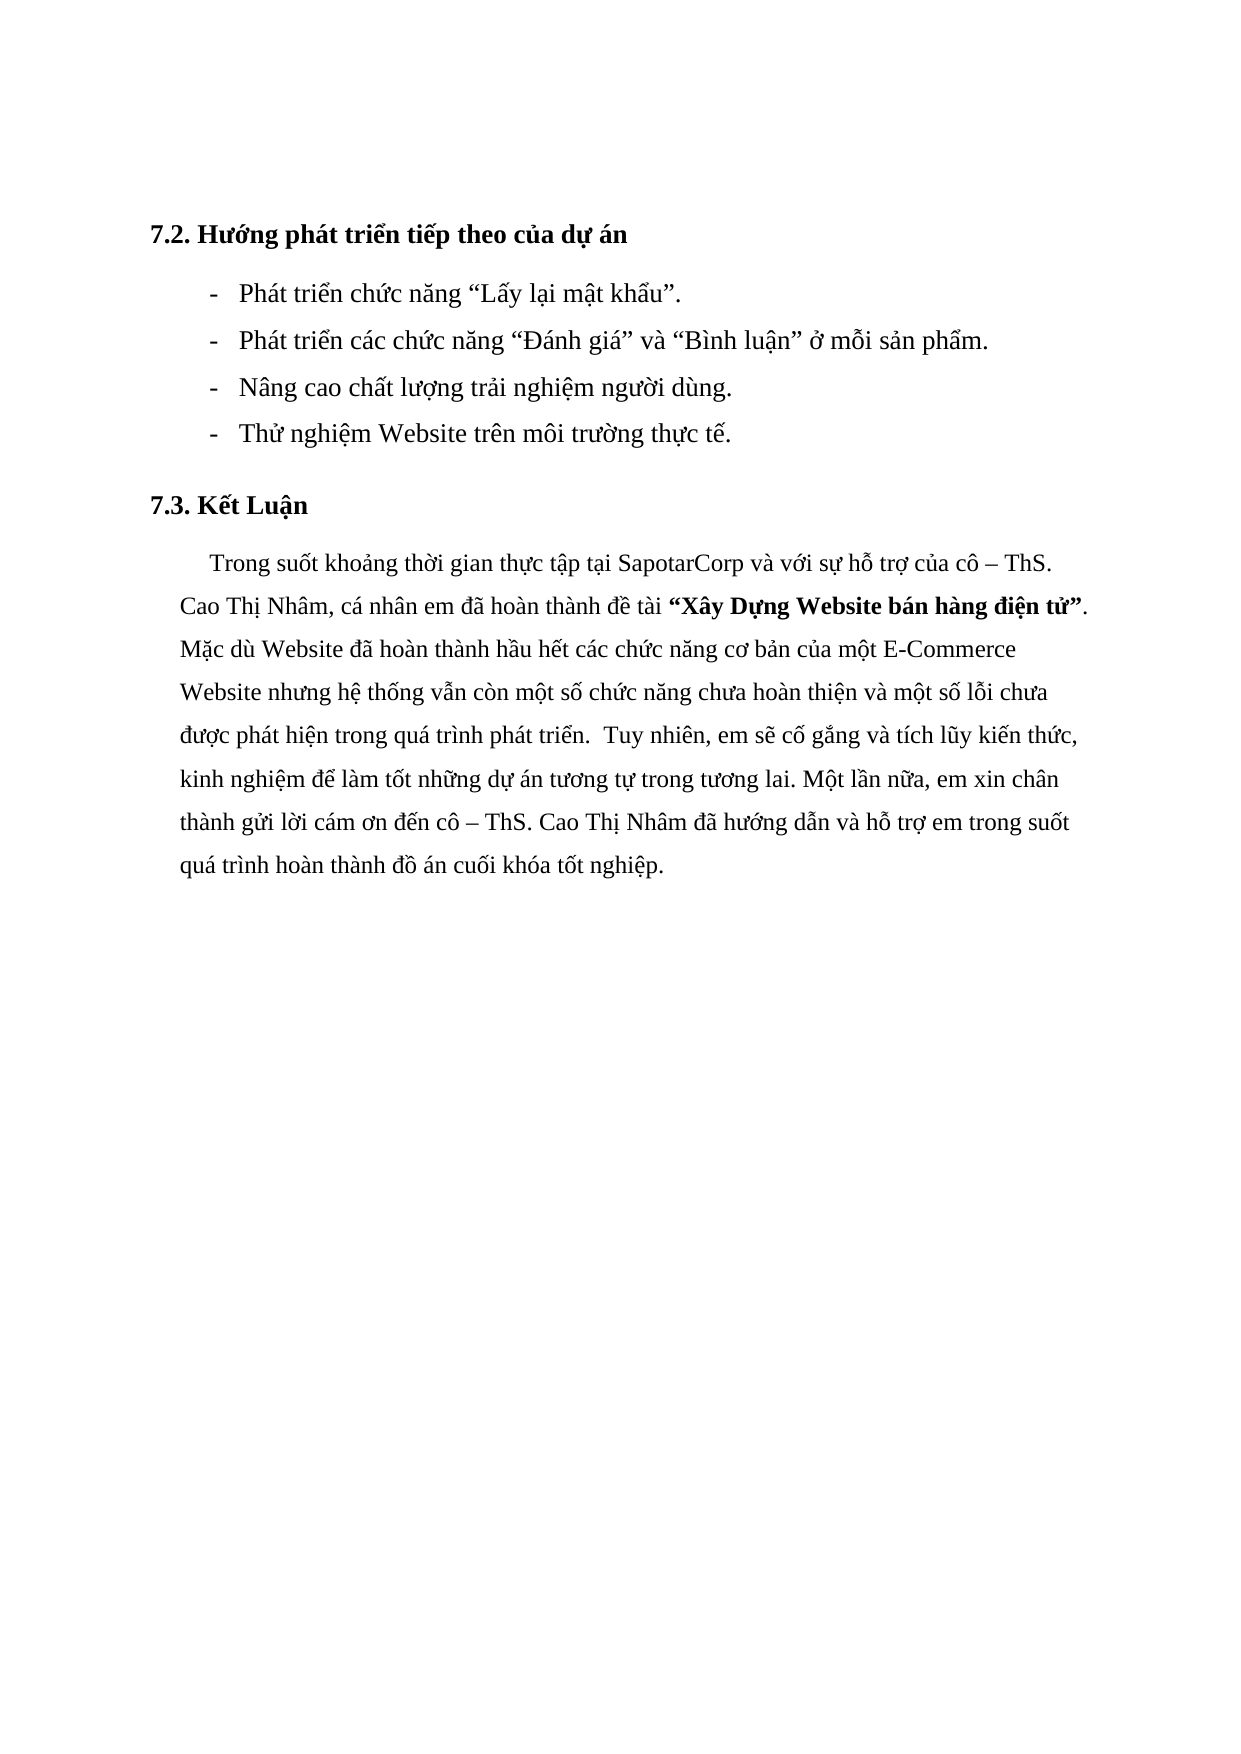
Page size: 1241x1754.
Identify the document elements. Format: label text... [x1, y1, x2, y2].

list Phát triển các chức năng “Đánh giá” và “Bình luận” ở mỗi sản phẩm. [179, 324, 1090, 355]
subtitle 7.3. Kết Luận [150, 489, 1090, 520]
list Thử nghiệm Website trên môi trường thực tế. [179, 417, 1090, 448]
list Nâng cao chất lượng trải nghiệm người dùng. [179, 371, 1090, 402]
list Phát triển chức năng “Lấy lại mật khẩu”. [179, 277, 1090, 308]
subtitle 7.2. Hướng phát triển tiếp theo của dự án [150, 218, 1090, 249]
text Trong suốt khoảng thời gian thực tập tại SapotarCorp và với sự hỗ trợ của cô – ThS. Cao Thị Nhâm, cá nhân em đã hoàn thành đề tài “Xây Dựng Website bán hàng điện tử”. Mặc dù Website đã hoàn thành hầu hết các chức năng cơ bản của một E-Commerce Website nhưng hệ thống vẫn còn một số chức năng chưa hoàn thiện và một số lỗi chưa được phát hiện trong quá trình phát triển. Tuy nhiên, em sẽ cố gắng và tích lũy kiến thức, kinh nghiệm để làm tốt những dự án tương tự trong tương lai. Một lần nữa, em xin chân thành gửi lời cám ơn đến cô – ThS. Cao Thị Nhâm đã hướng dẫn và hỗ trợ em trong suốt quá trình hoàn thành đồ án cuối khóa tốt nghiệp. [179, 548, 1090, 879]
